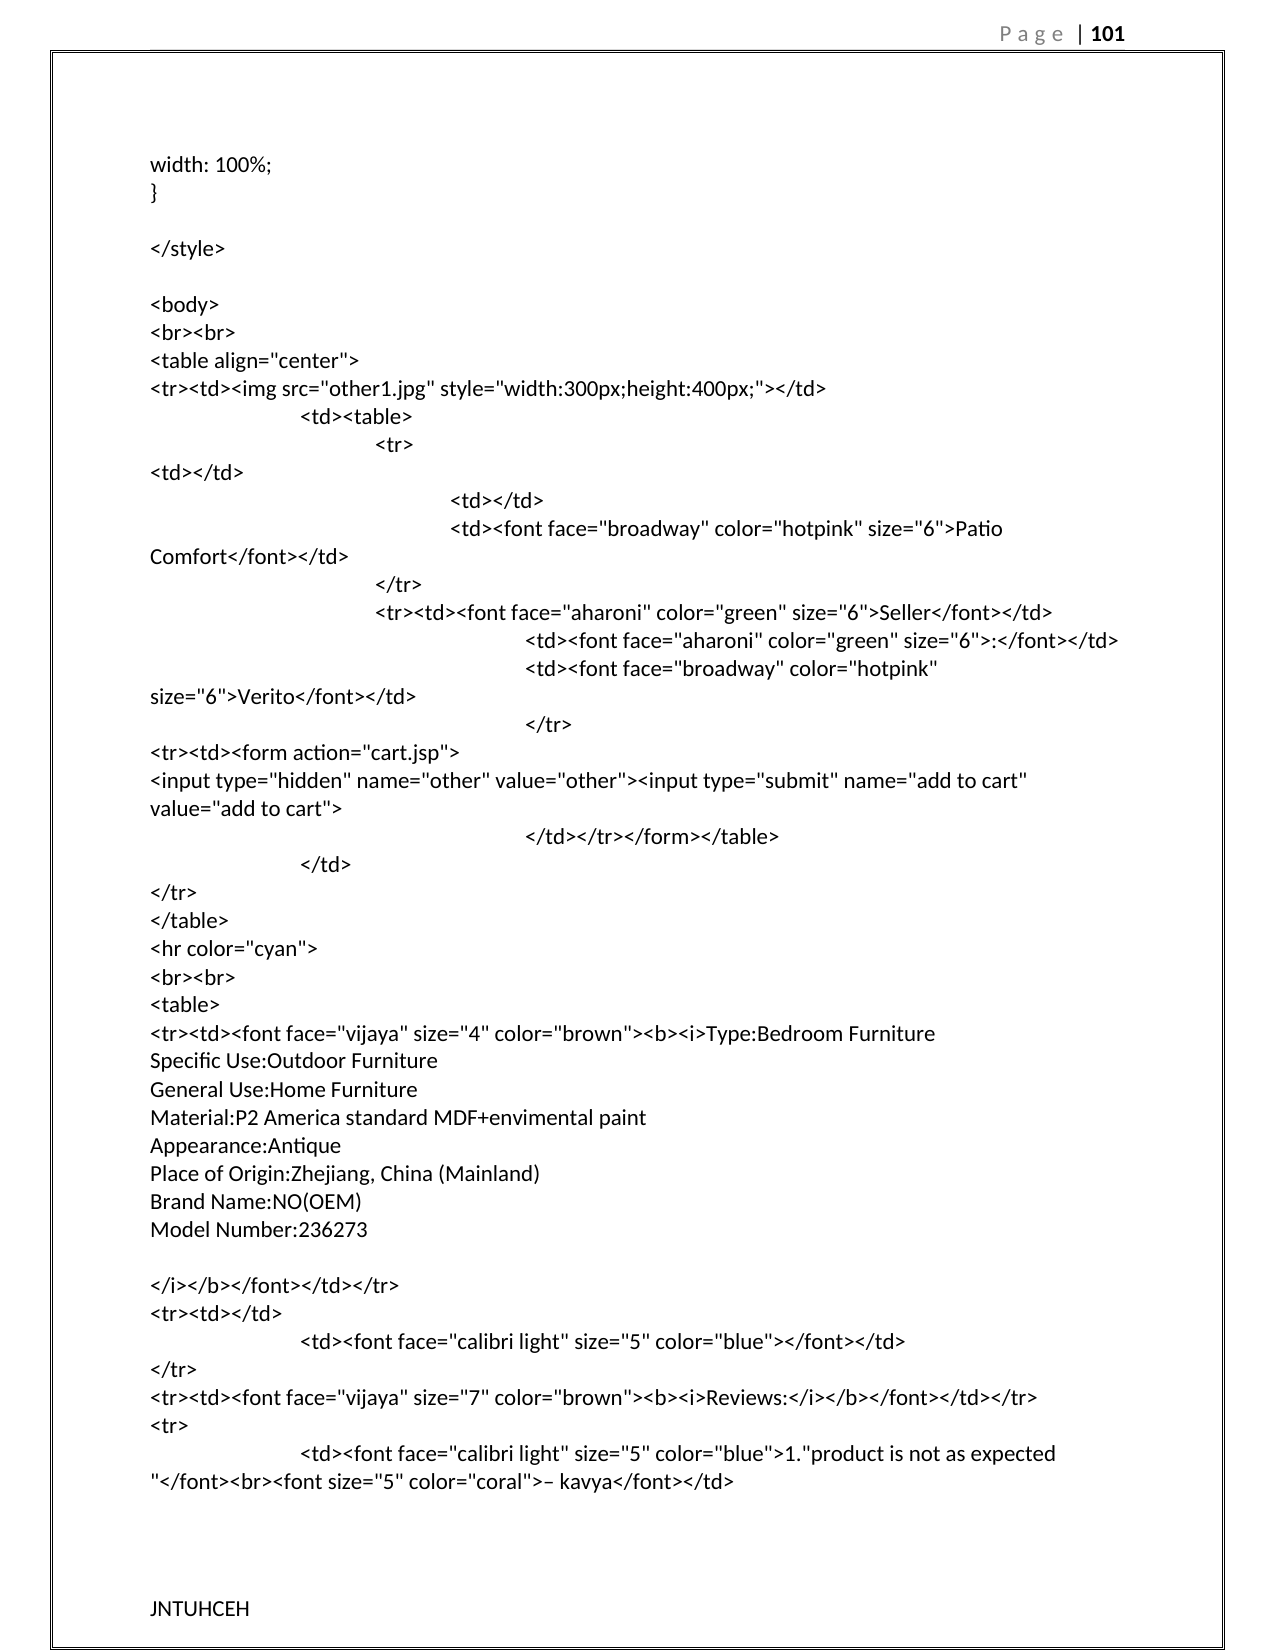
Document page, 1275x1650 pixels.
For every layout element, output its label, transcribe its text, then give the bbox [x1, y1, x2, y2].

text <td><font face="calibri light" size="5" color="blue">1."product is not as expected "</font><br><font size="5" color="coral">– kavya</font></td> [150, 1439, 1125, 1495]
text <tr><td><img src="other1.jpg" style="width:300px;height:400px;"></td> [150, 374, 1125, 402]
text Brand Name:NO(OEM) [150, 1187, 1125, 1215]
text <td><font face="aharoni" color="green" size="6">:</font></td> [150, 626, 1125, 654]
text </tr> [150, 878, 1125, 907]
text <table> [150, 991, 1125, 1019]
text </tr> [150, 710, 1125, 738]
text Specific Use:Outdoor Furniture [150, 1047, 1125, 1075]
text </td> [150, 851, 1125, 878]
text </tr> [150, 1355, 1125, 1383]
text <tr><td><form action="cart.jsp"> [150, 738, 1125, 766]
text <td></td> [150, 458, 1125, 486]
text } [150, 178, 1125, 206]
text <hr color="cyan"> [150, 934, 1125, 963]
text Material:P2 America standard MDF+envimental paint [150, 1103, 1125, 1131]
text <br><br> [150, 963, 1125, 991]
text <tr> [150, 1411, 1125, 1439]
text <tr><td><font face="vijaya" size="4" color="brown"><b><i>Type:Bedroom Furniture [150, 1019, 1125, 1047]
text </tr> [150, 570, 1125, 598]
text </style> [150, 234, 1125, 262]
text </i></b></font></td></tr> [150, 1271, 1125, 1299]
text <body> [150, 290, 1125, 318]
text </table> [150, 907, 1125, 934]
text width: 100%; [150, 150, 1125, 178]
text <br><br> [150, 318, 1125, 346]
text <tr> [150, 430, 1125, 458]
text <td><font face="broadway" color="hotpink" size="6">Patio Comfort</font></td> [150, 514, 1125, 570]
text Place of Origin:Zhejiang, China (Mainland) [150, 1159, 1125, 1187]
text <td></td> [150, 486, 1125, 514]
text <td><font face="broadway" color="hotpink" size="6">Verito</font></td> [150, 654, 1125, 710]
text Appearance:Antique [150, 1131, 1125, 1159]
text <input type="hidden" name="other" value="other"><input type="submit" name="add to cart" value="add to cart"> [150, 766, 1125, 822]
text </td></tr></form></table> [150, 822, 1125, 851]
text <td><table> [150, 402, 1125, 430]
text <td><font face="calibri light" size="5" color="blue"></font></td> [150, 1327, 1125, 1355]
text <table align="center"> [150, 346, 1125, 374]
text Model Number:236273 [150, 1215, 1125, 1243]
text <tr><td><font face="aharoni" color="green" size="6">Seller</font></td> [150, 598, 1125, 626]
text General Use:Home Furniture [150, 1075, 1125, 1103]
text <tr><td><font face="vijaya" size="7" color="brown"><b><i>Reviews:</i></b></font></td></tr> [150, 1383, 1125, 1411]
text <tr><td></td> [150, 1299, 1125, 1327]
